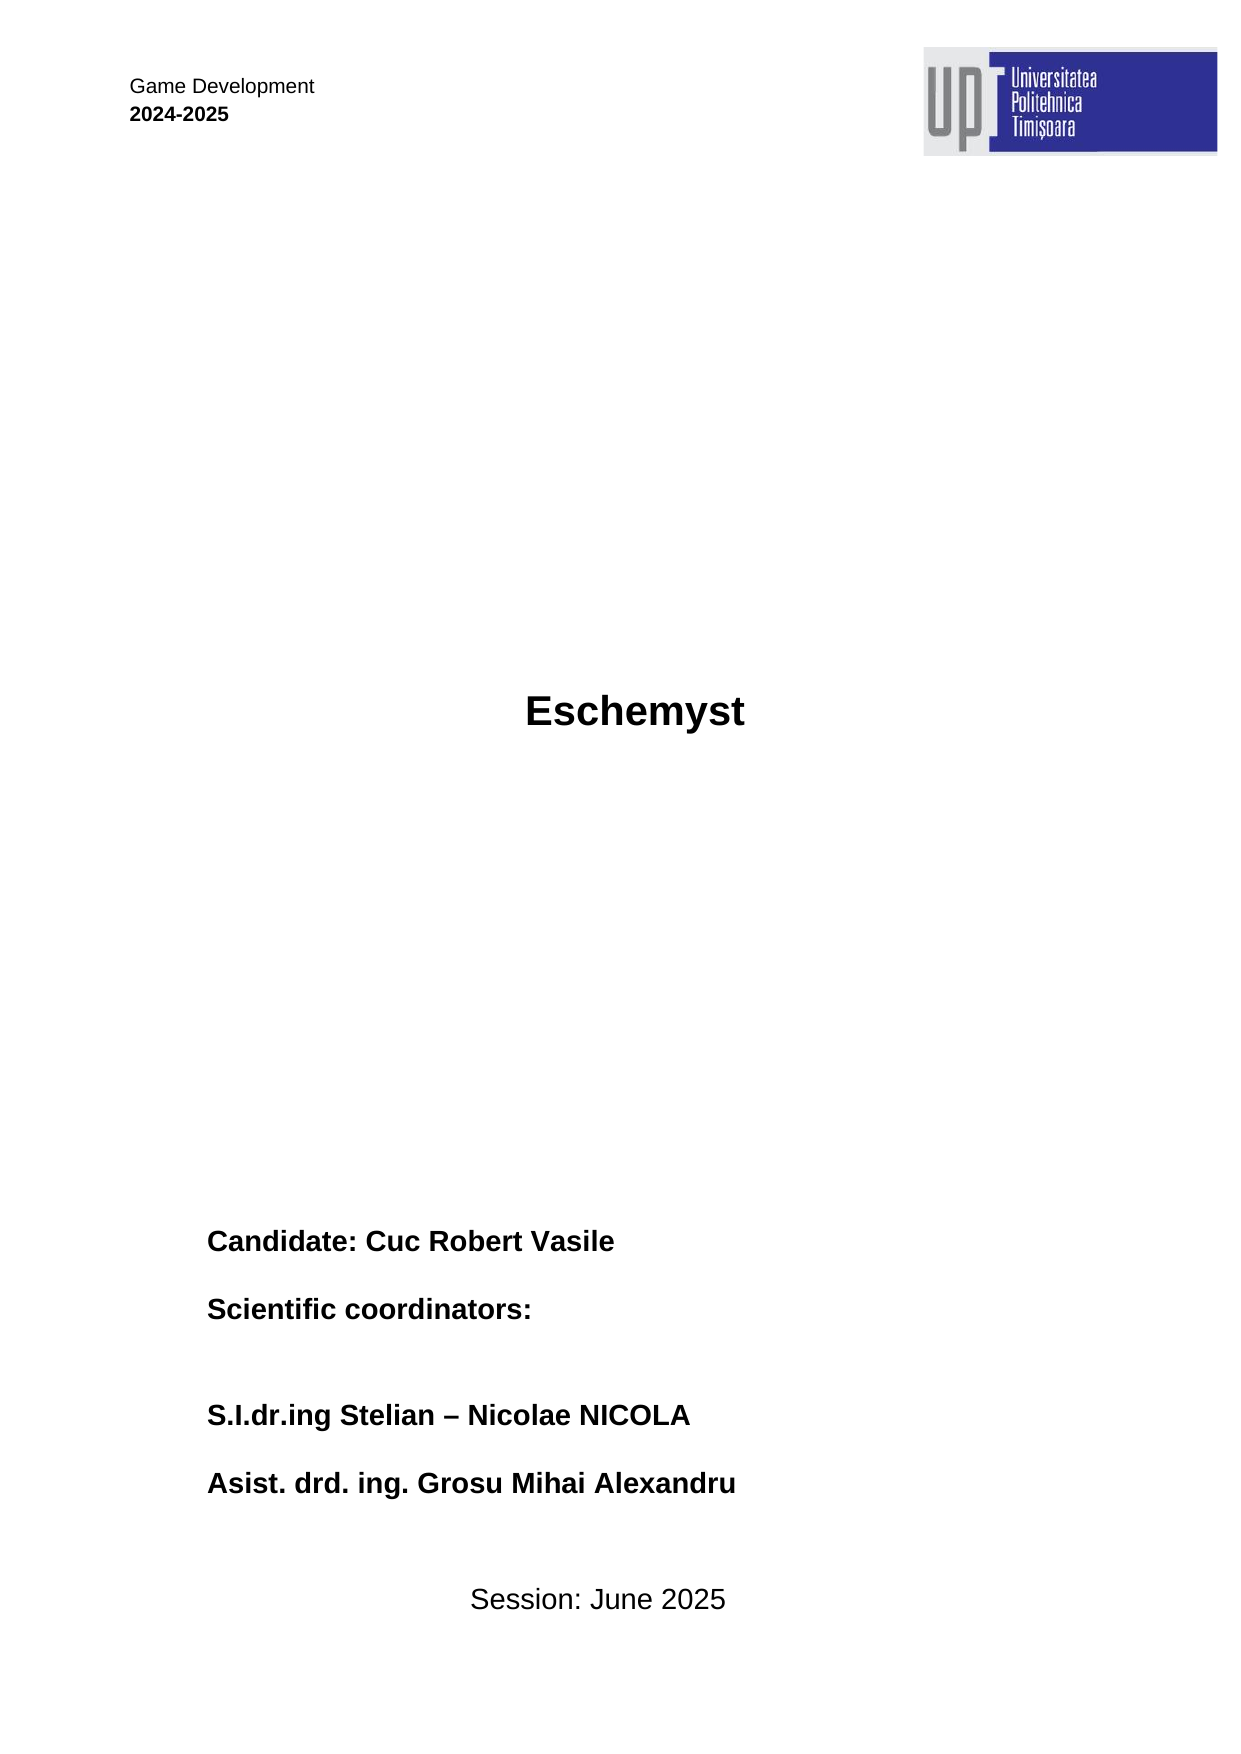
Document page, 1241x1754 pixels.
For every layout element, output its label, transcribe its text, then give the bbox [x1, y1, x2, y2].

text Asist. drd. ing. Grosu Mihai Alexandru [118, 1466, 1196, 1500]
text Scientific coordinators: [118, 1292, 1196, 1326]
text S.I.dr.ing Stelian – Nicolae NICOLA [118, 1398, 1196, 1432]
text Session: June 2025 [0, 1582, 1196, 1615]
picture [923, 47, 1218, 156]
text Candidate: Cuc Robert Vasile [118, 1224, 1196, 1258]
text Eschemyst [0, 686, 1181, 734]
